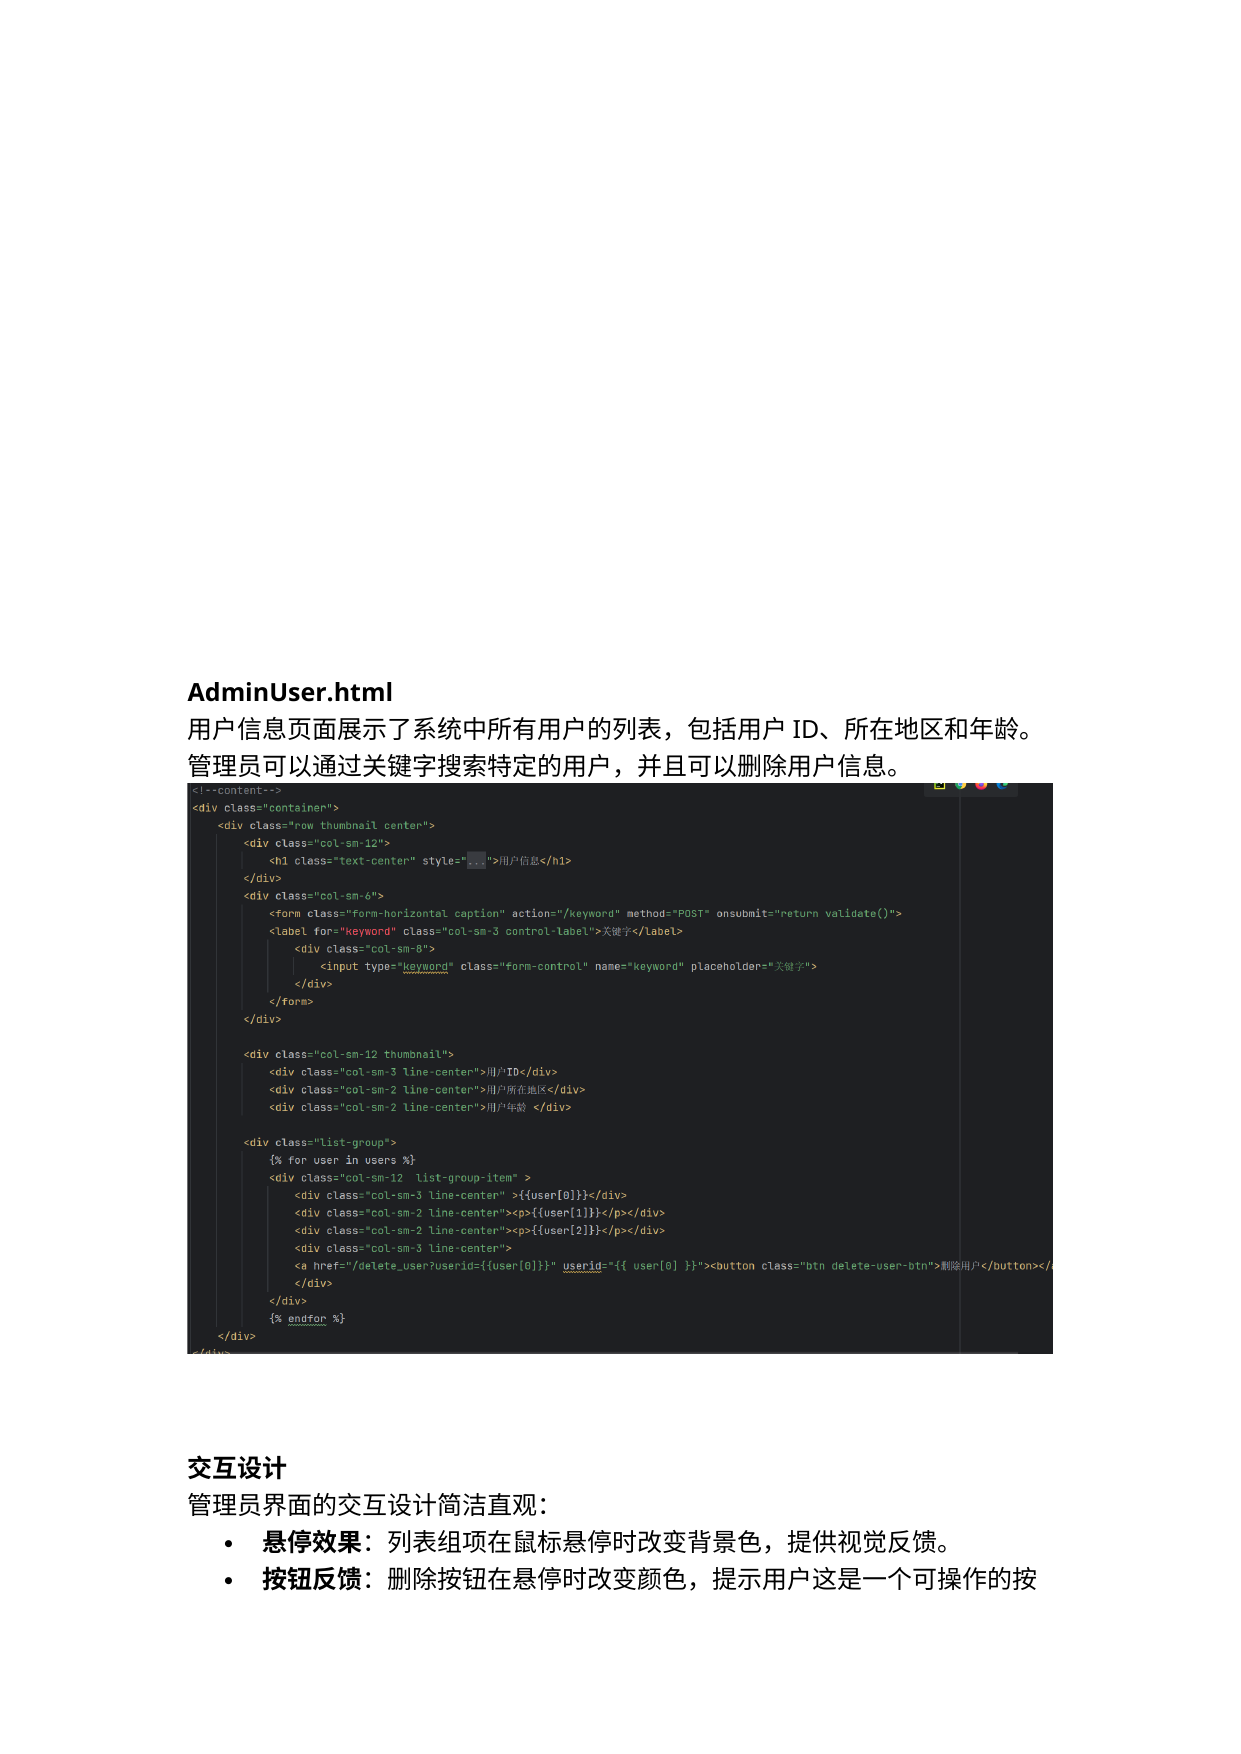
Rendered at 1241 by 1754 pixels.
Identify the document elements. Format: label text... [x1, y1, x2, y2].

text 管理员界面的交互设计简洁直观： [187, 1486, 1053, 1522]
text 交互设计 [187, 1448, 1053, 1485]
text 用户信息页面展示了系统中所有用户的列表，包括用户ID、所在地区和年龄。管理员可以通过关键字搜索特定的用户，并且可以删除用户信息。 [187, 710, 1053, 782]
text AdminUser.html [187, 675, 1053, 709]
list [225, 1560, 1053, 1596]
list 悬停效果：列表组项在鼠标悬停时改变背景色，提供视觉反馈。 [225, 1523, 1053, 1559]
picture [187, 783, 1053, 1354]
